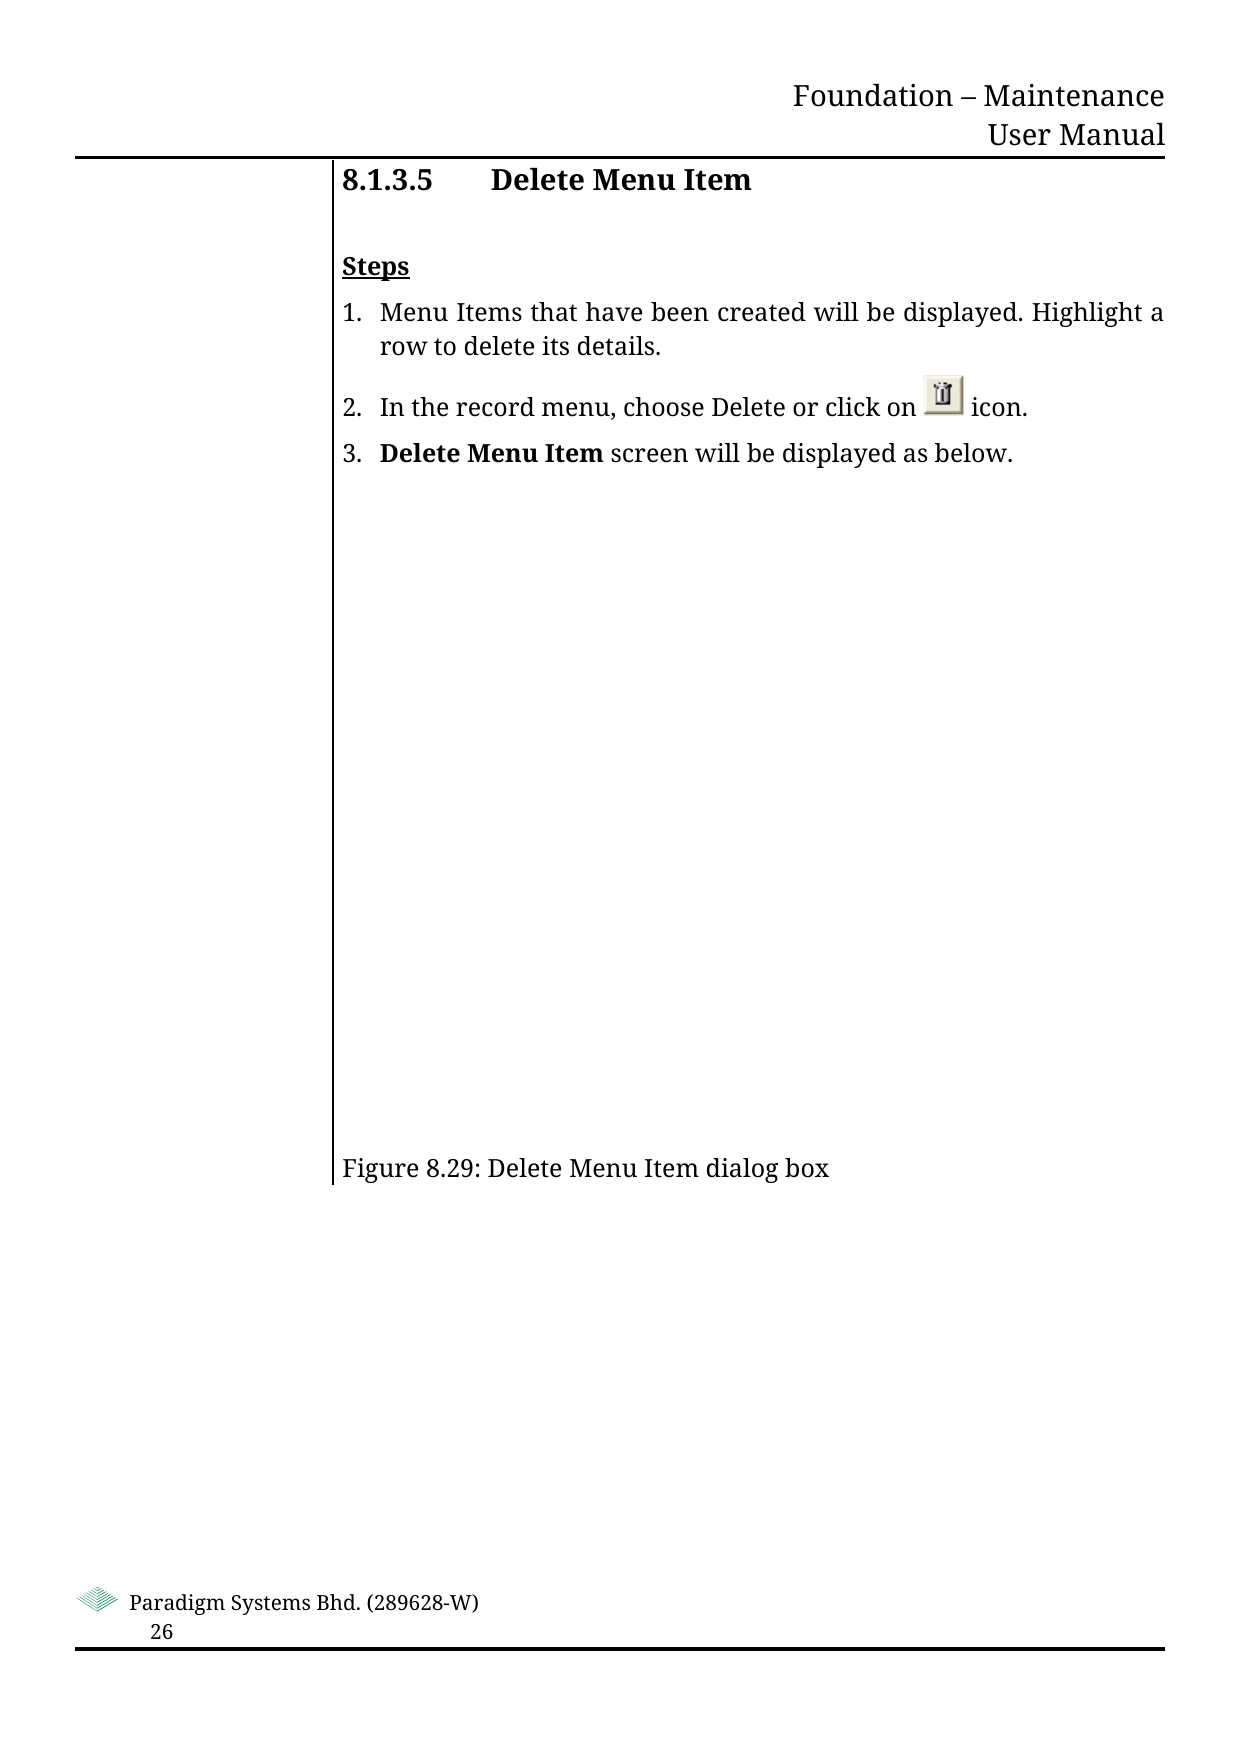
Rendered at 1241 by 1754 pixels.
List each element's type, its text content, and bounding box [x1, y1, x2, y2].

text Steps [334, 248, 1165, 282]
list In the record menu, choose Delete or click on icon. [334, 375, 1165, 423]
subtitle Delete Menu Item [332, 159, 1165, 199]
picture [75, 1587, 119, 1612]
text Figure 8.29: Delete Menu Item dialog box [334, 1151, 1165, 1185]
list Menu Items that have been created will be displayed. Highlight a row to delete its details. [334, 295, 1165, 363]
list Delete Menu Item screen will be displayed as below. [334, 436, 1165, 470]
picture [923, 375, 965, 416]
